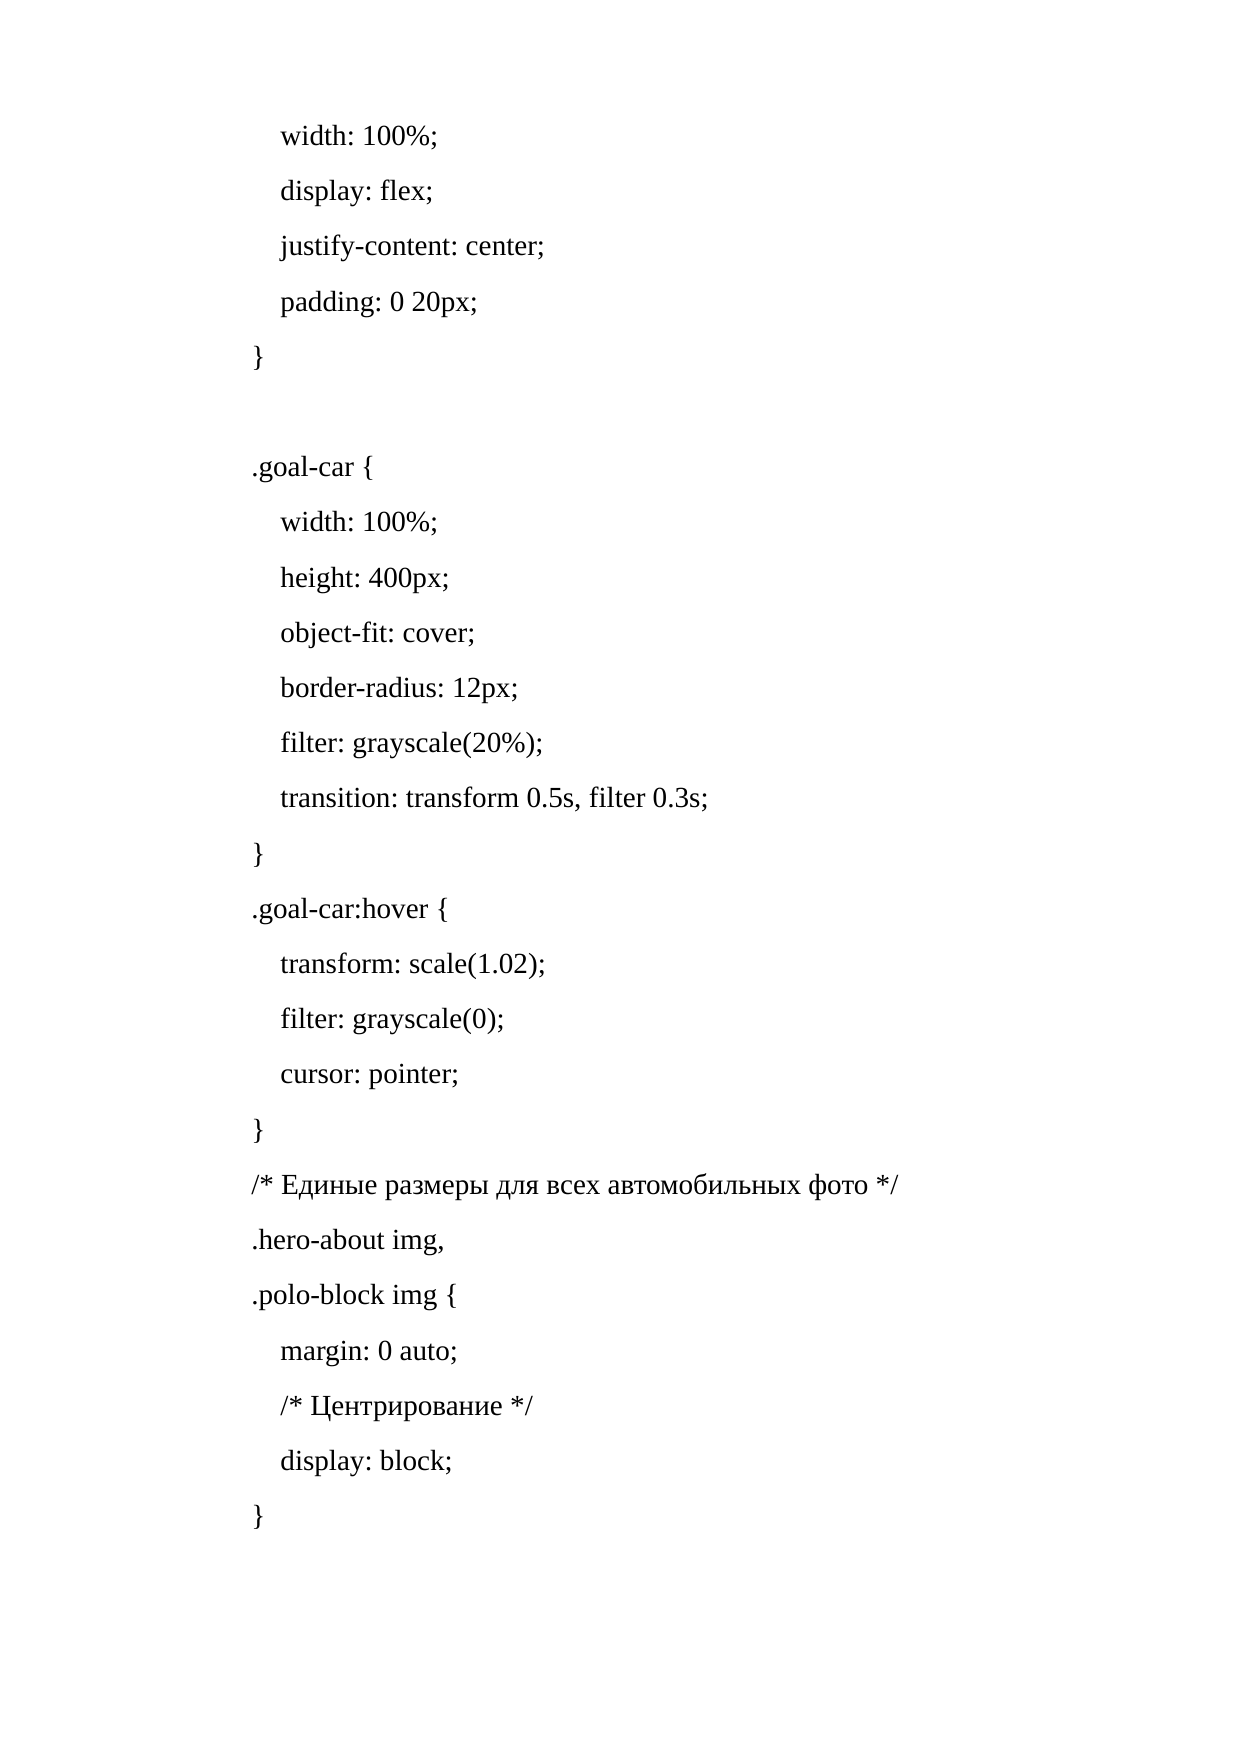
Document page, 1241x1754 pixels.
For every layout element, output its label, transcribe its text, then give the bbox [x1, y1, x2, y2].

text transform: scale(1.02); [177, 946, 1152, 980]
text transition: transform 0.5s, filter 0.3s; [177, 781, 1152, 814]
text .polo-block img { [177, 1277, 1152, 1311]
text } [177, 1498, 1152, 1532]
text width: 100%; [177, 118, 1152, 152]
text .hero-about img, [177, 1222, 1152, 1256]
text } [177, 1112, 1152, 1145]
text margin: 0 auto; [177, 1333, 1152, 1366]
text height: 400px; [177, 560, 1152, 593]
text .goal-car { [177, 449, 1152, 483]
text padding: 0 20px; [177, 284, 1152, 317]
text filter: grayscale(0); [177, 1001, 1152, 1035]
text .goal-car:hover { [177, 891, 1152, 924]
text object-fit: cover; [177, 615, 1152, 648]
text border-radius: 12px; [177, 670, 1152, 704]
text display: block; [177, 1443, 1152, 1477]
text display: flex; [177, 173, 1152, 207]
text filter: grayscale(20%); [177, 725, 1152, 759]
text justify-content: center; [177, 228, 1152, 262]
text } [177, 836, 1152, 869]
text width: 100%; [177, 504, 1152, 538]
text cursor: pointer; [177, 1057, 1152, 1090]
text /* Единые размеры для всех автомобильных фото */ [177, 1167, 1152, 1201]
text /* Центрирование */ [177, 1388, 1152, 1421]
text } [177, 339, 1152, 372]
